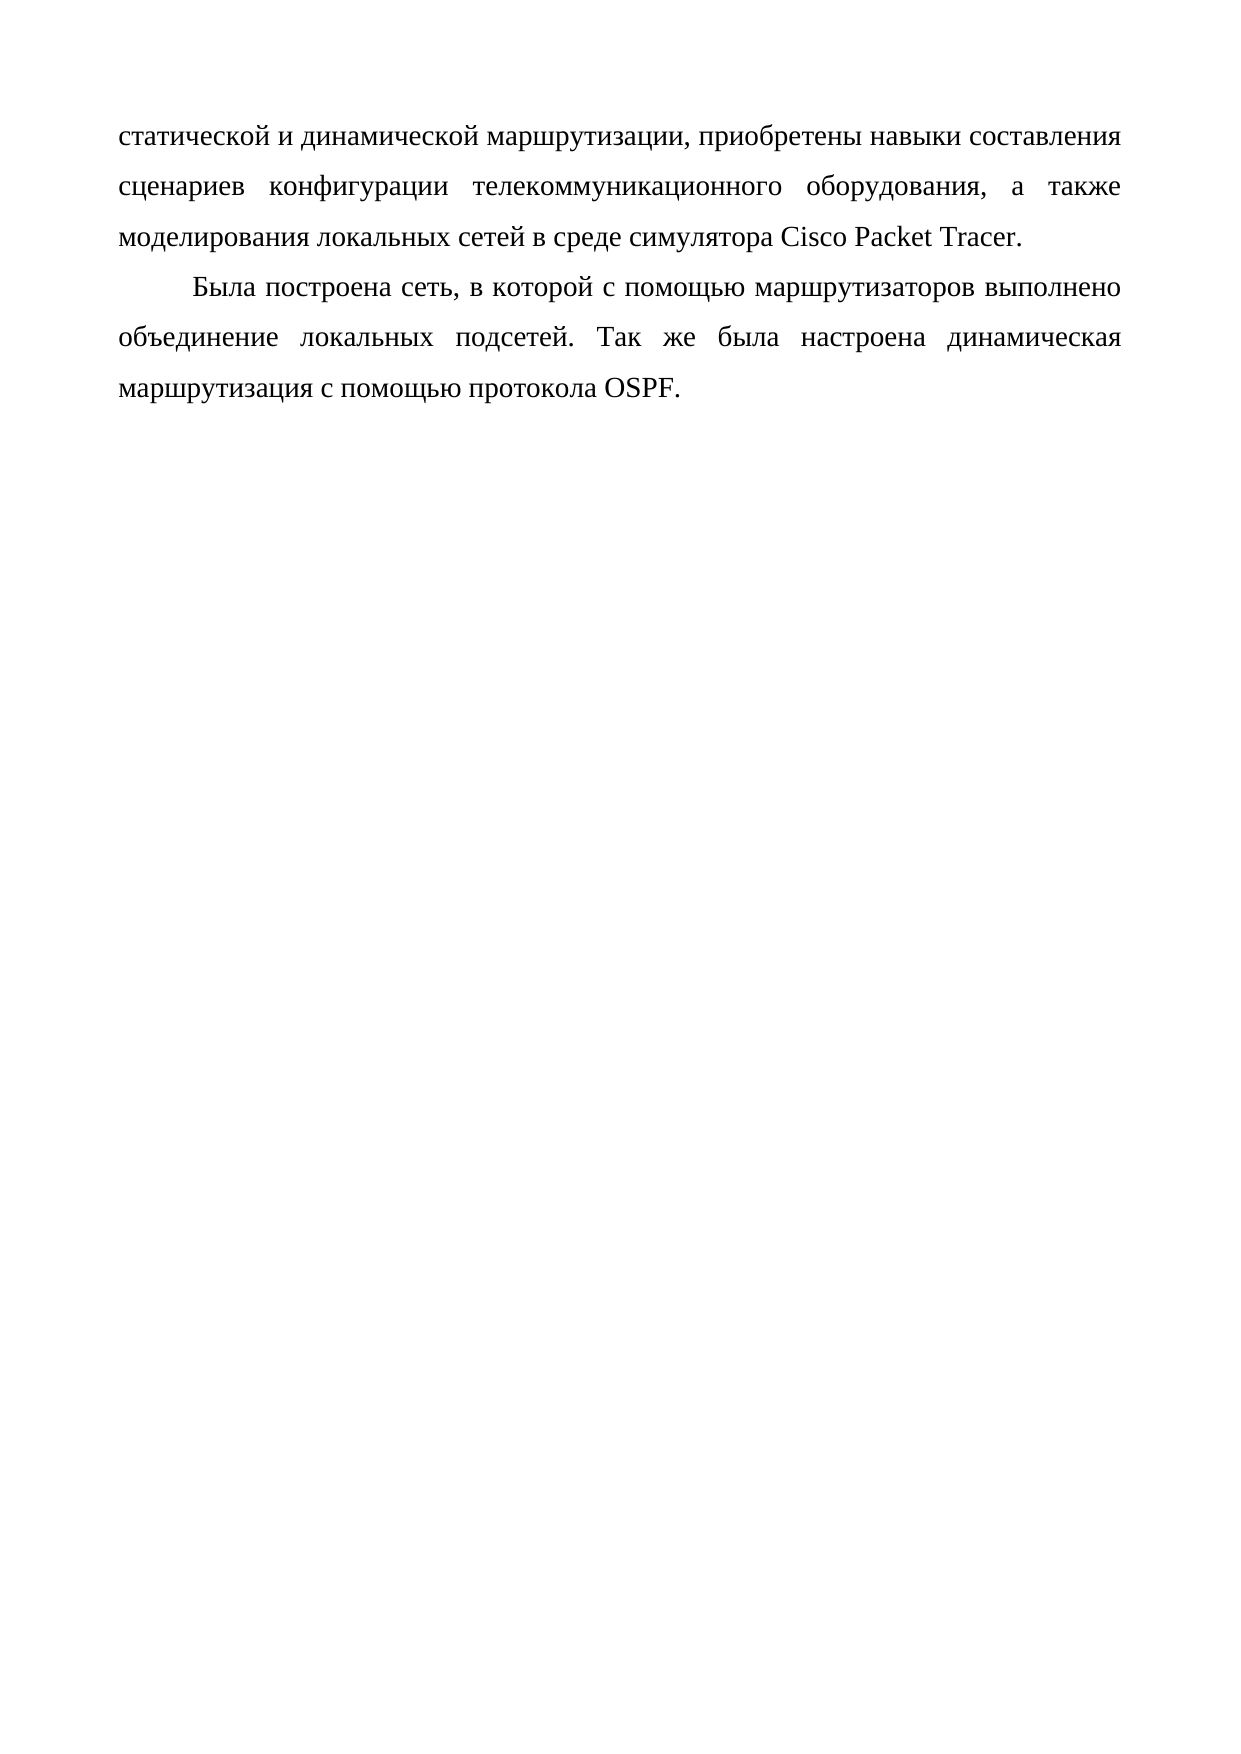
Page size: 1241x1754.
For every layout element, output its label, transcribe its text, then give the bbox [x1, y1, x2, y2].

text Была построена сеть, в которой с помощью маршрутизаторов выполнено объединение локальных подсетей. Так же была настроена динамическая маршрутизация с помощью протокола OSPF. [118, 269, 1122, 403]
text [118, 118, 1122, 252]
